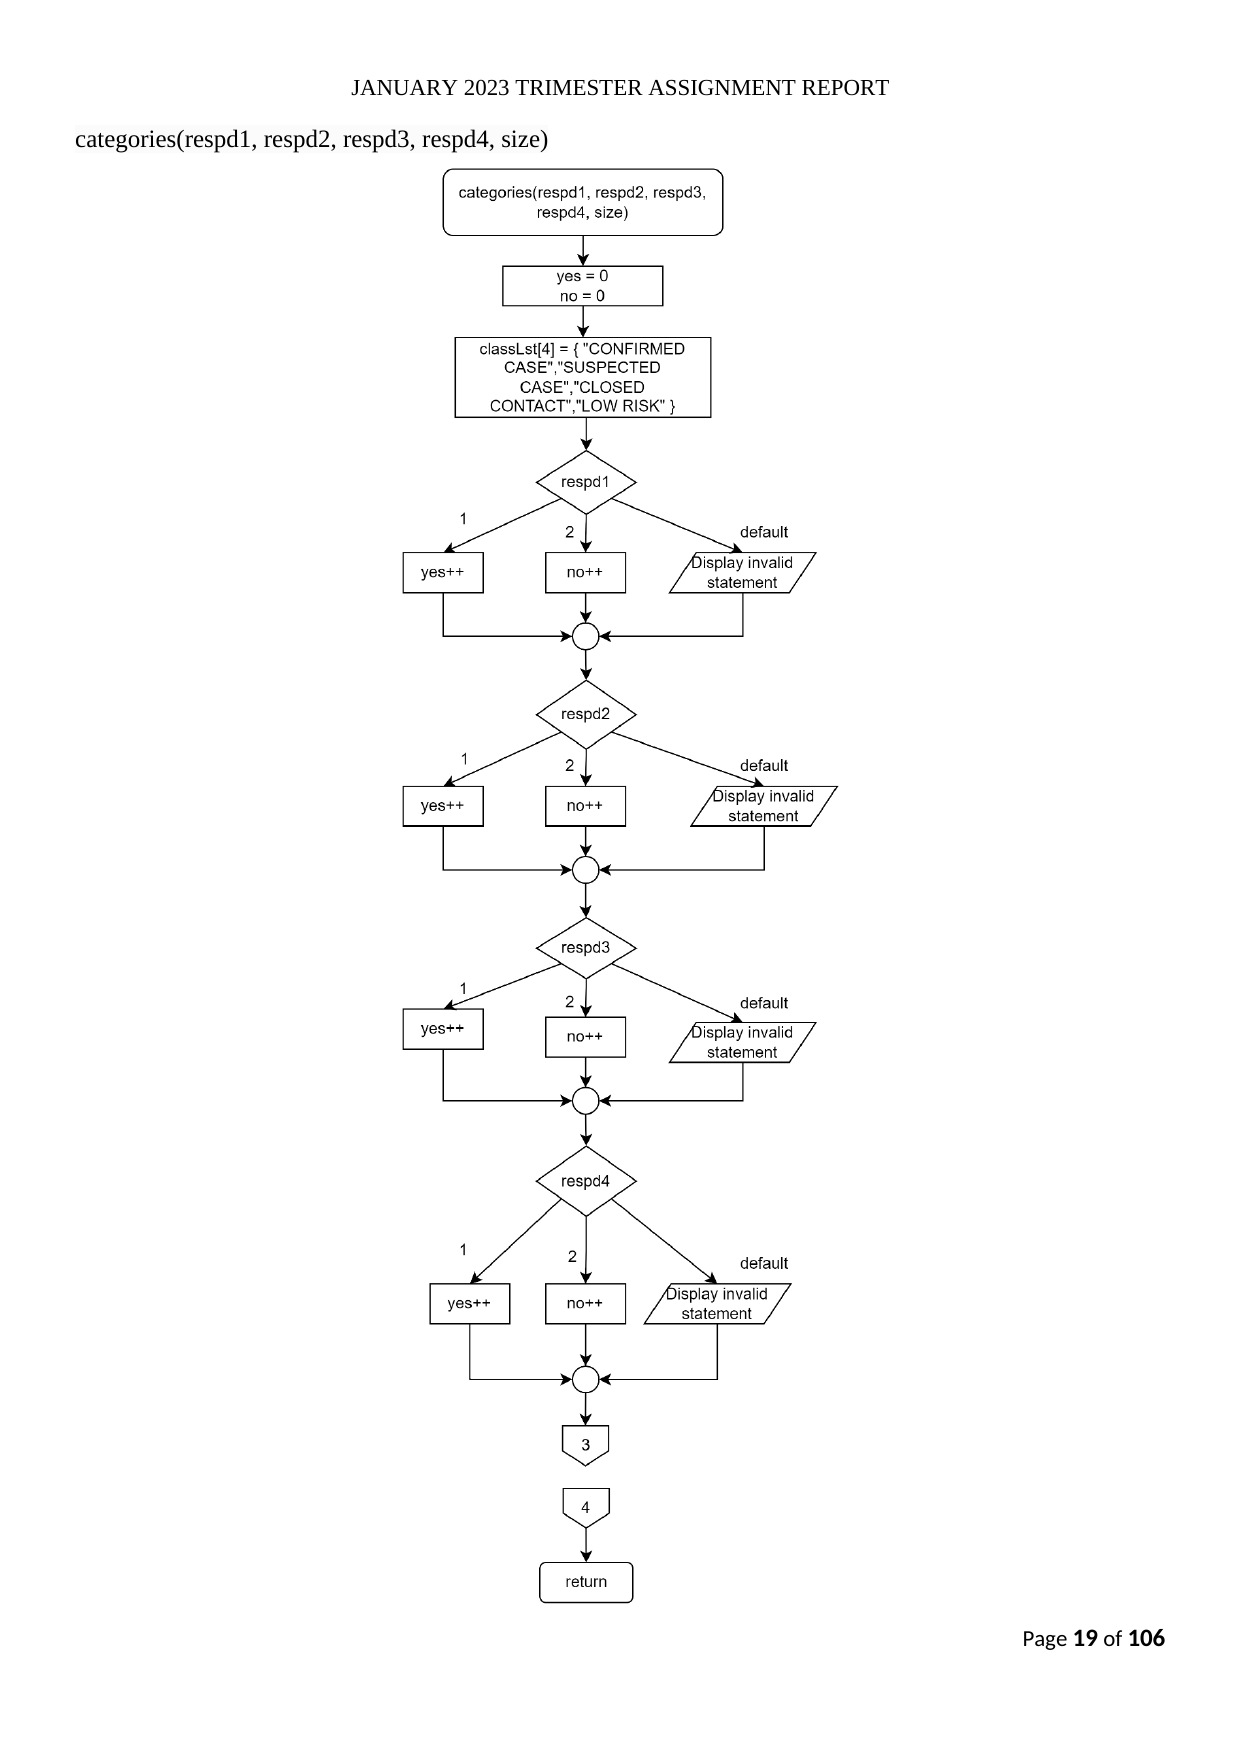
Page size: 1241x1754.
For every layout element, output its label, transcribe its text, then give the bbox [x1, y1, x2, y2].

text categories(respd1, respd2, respd3, respd4, size) [75, 124, 1165, 153]
picture [389, 155, 851, 1616]
